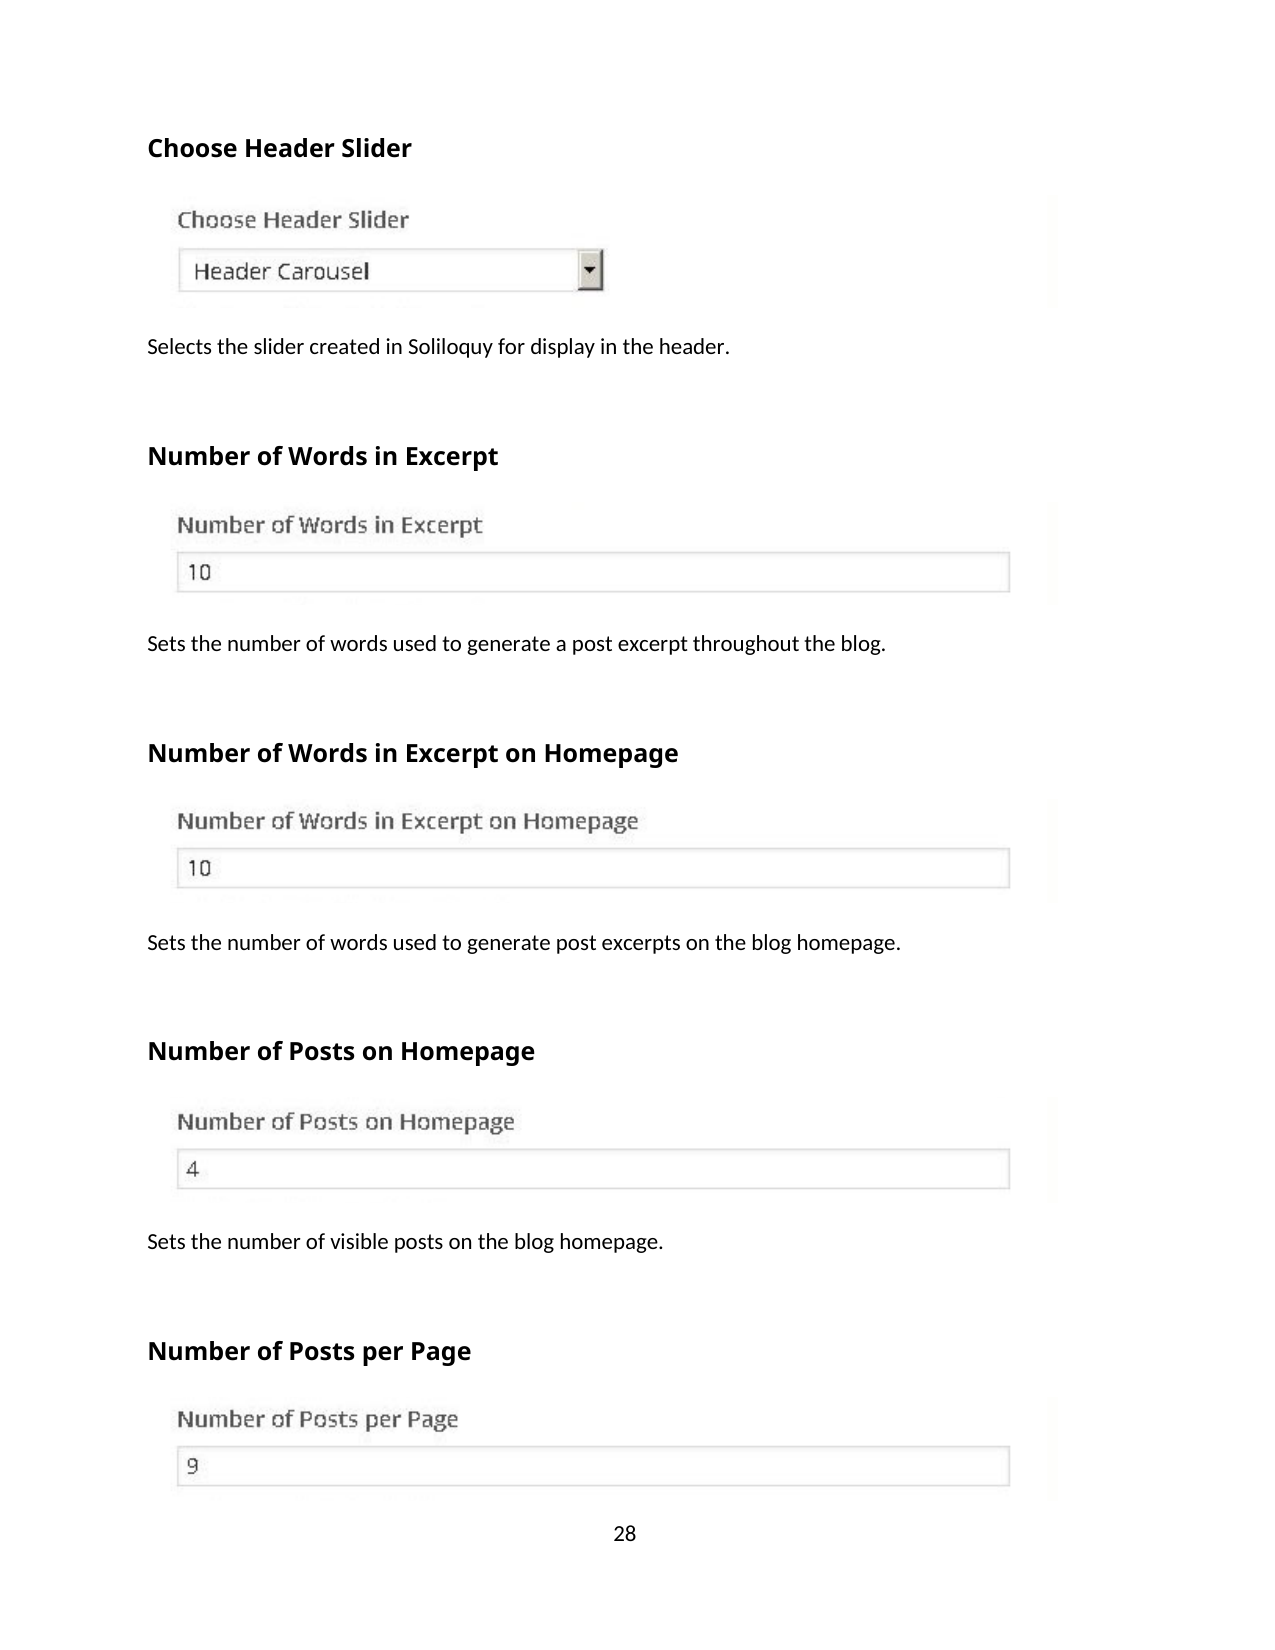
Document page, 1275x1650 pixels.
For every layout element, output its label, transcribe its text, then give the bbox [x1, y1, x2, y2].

subtitle Number of Posts per Page [147, 1333, 1102, 1367]
text Selects the slider created in Soliloquy for display in the header. [147, 332, 1102, 360]
subtitle Number of Posts on Homepage [147, 1034, 1102, 1068]
picture [147, 195, 1058, 308]
text Sets the number of visible posts on the blog homepage. [147, 1227, 1102, 1255]
picture [147, 502, 1059, 605]
text Sets the number of words used to generate post excerpts on the blog homepage. [147, 928, 1102, 956]
picture [147, 1397, 1058, 1501]
subtitle Number of Words in Excerpt [147, 438, 1102, 472]
picture [147, 1097, 1058, 1203]
text Sets the number of words used to generate a post excerpt throughout the blog. [147, 629, 1102, 657]
subtitle Number of Words in Excerpt on Homepage [147, 735, 1102, 769]
picture [147, 799, 1058, 903]
subtitle Choose Header Slider [147, 131, 1102, 165]
